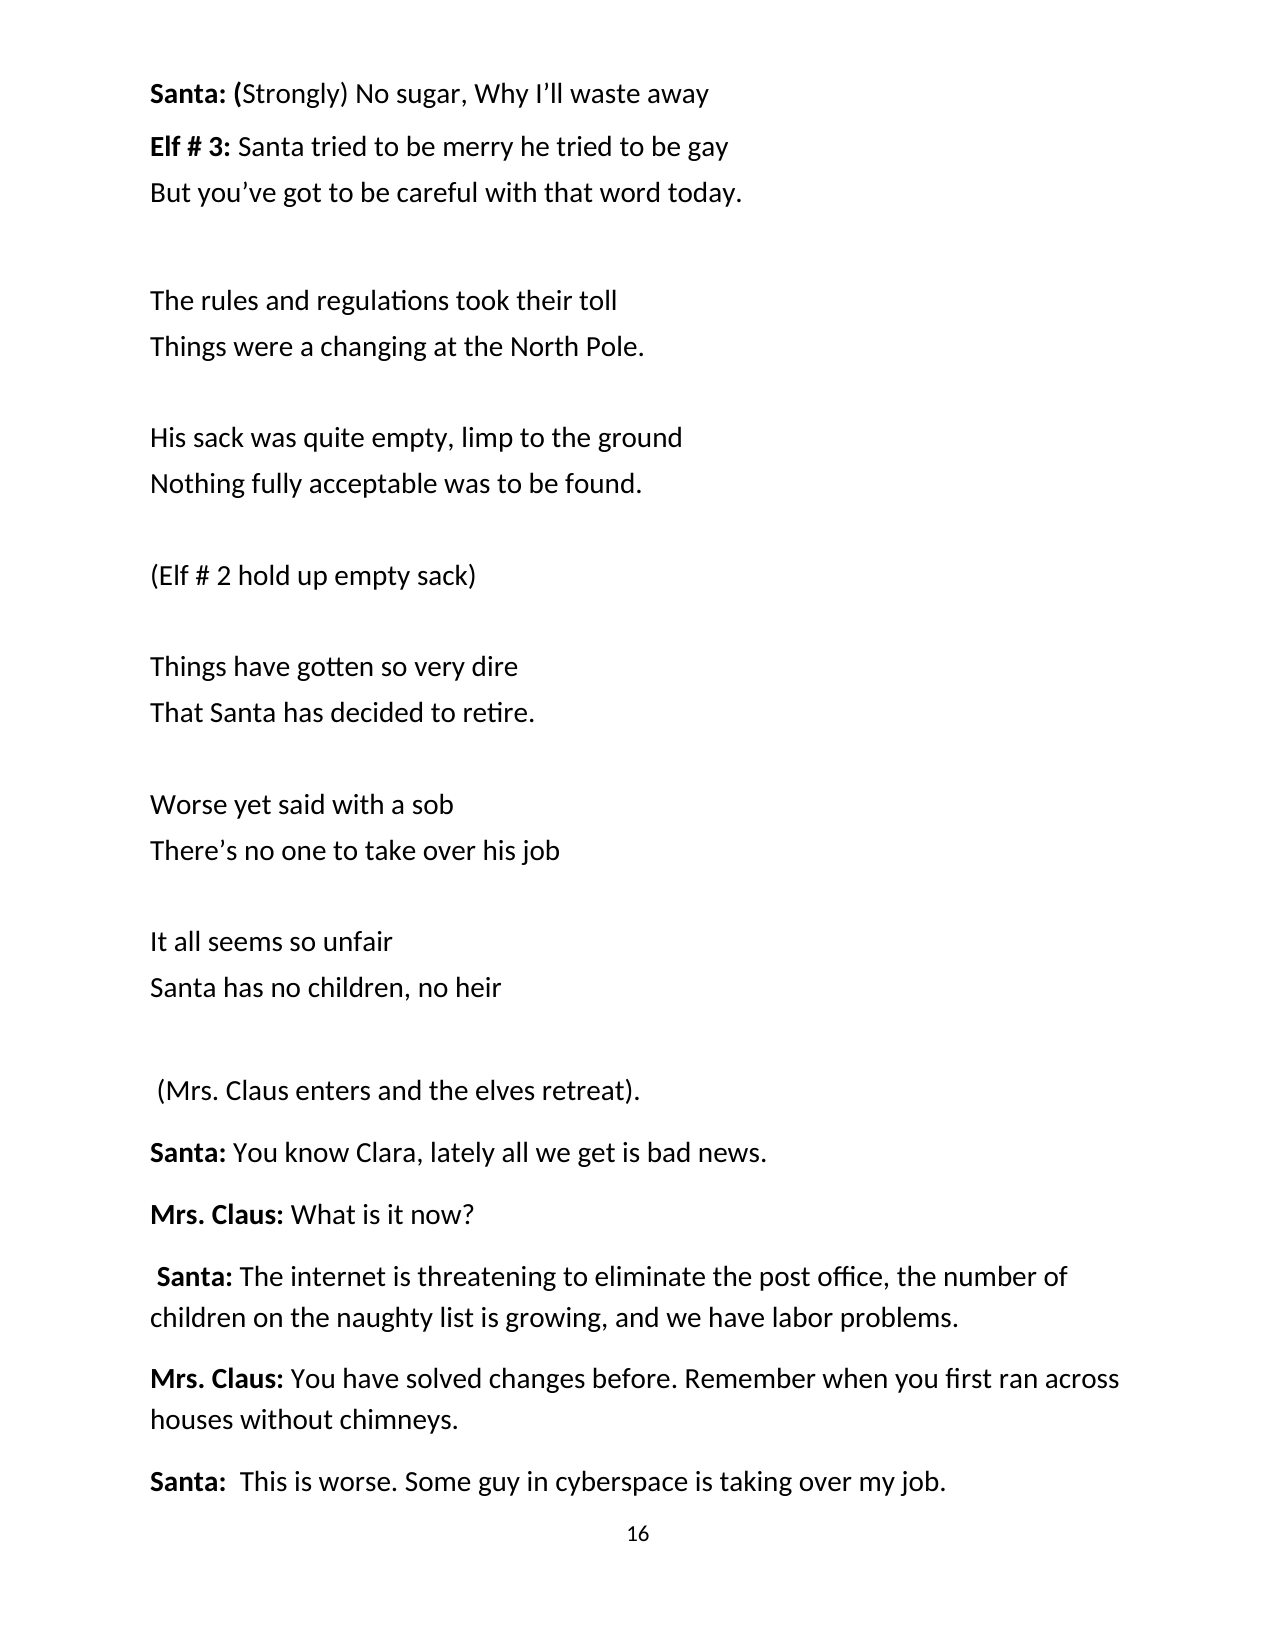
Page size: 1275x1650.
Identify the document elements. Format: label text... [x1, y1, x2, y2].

text Santa: The internet is threatening to eliminate the post office, the number of children on the naughty list is growing, and we have labor problems. [150, 1258, 1125, 1334]
text Santa has no children, no heir [150, 978, 1125, 1003]
text Worse yet said with a sob [150, 794, 1125, 819]
text Santa: (Strongly) No sugar, Why I’ll waste away [150, 75, 1125, 111]
text (Mrs. Claus enters and the elves retreat). [150, 1072, 1125, 1108]
text Mrs. Claus: You have solved changes before. Remember when you first ran across houses without chimneys. [150, 1360, 1125, 1437]
text Things have gotten so very dire [150, 657, 1125, 682]
text The rules and regulations took their toll [150, 290, 1125, 315]
text That Santa has decided to retire. [150, 703, 1125, 728]
text Elf # 3: Santa tried to be merry he tried to be gay [150, 137, 1125, 162]
text Santa: You know Clara, lately all we get is bad news. [150, 1134, 1125, 1170]
text Mrs. Claus: What is it now? [150, 1196, 1125, 1232]
text But you’ve got to be careful with that word today. [150, 183, 1125, 208]
text It all seems so unfair [150, 932, 1125, 957]
text (Elf # 2 hold up empty sack) [150, 565, 1125, 590]
text Nothing fully acceptable was to be found. [150, 473, 1125, 498]
text Things were a changing at the North Pole. [150, 336, 1125, 361]
text There’s no one to take over his job [150, 840, 1125, 865]
text Santa: This is worse. Some guy in cyberspace is taking over my job. [150, 1463, 1125, 1499]
text His sack was quite empty, limp to the ground [150, 428, 1125, 453]
